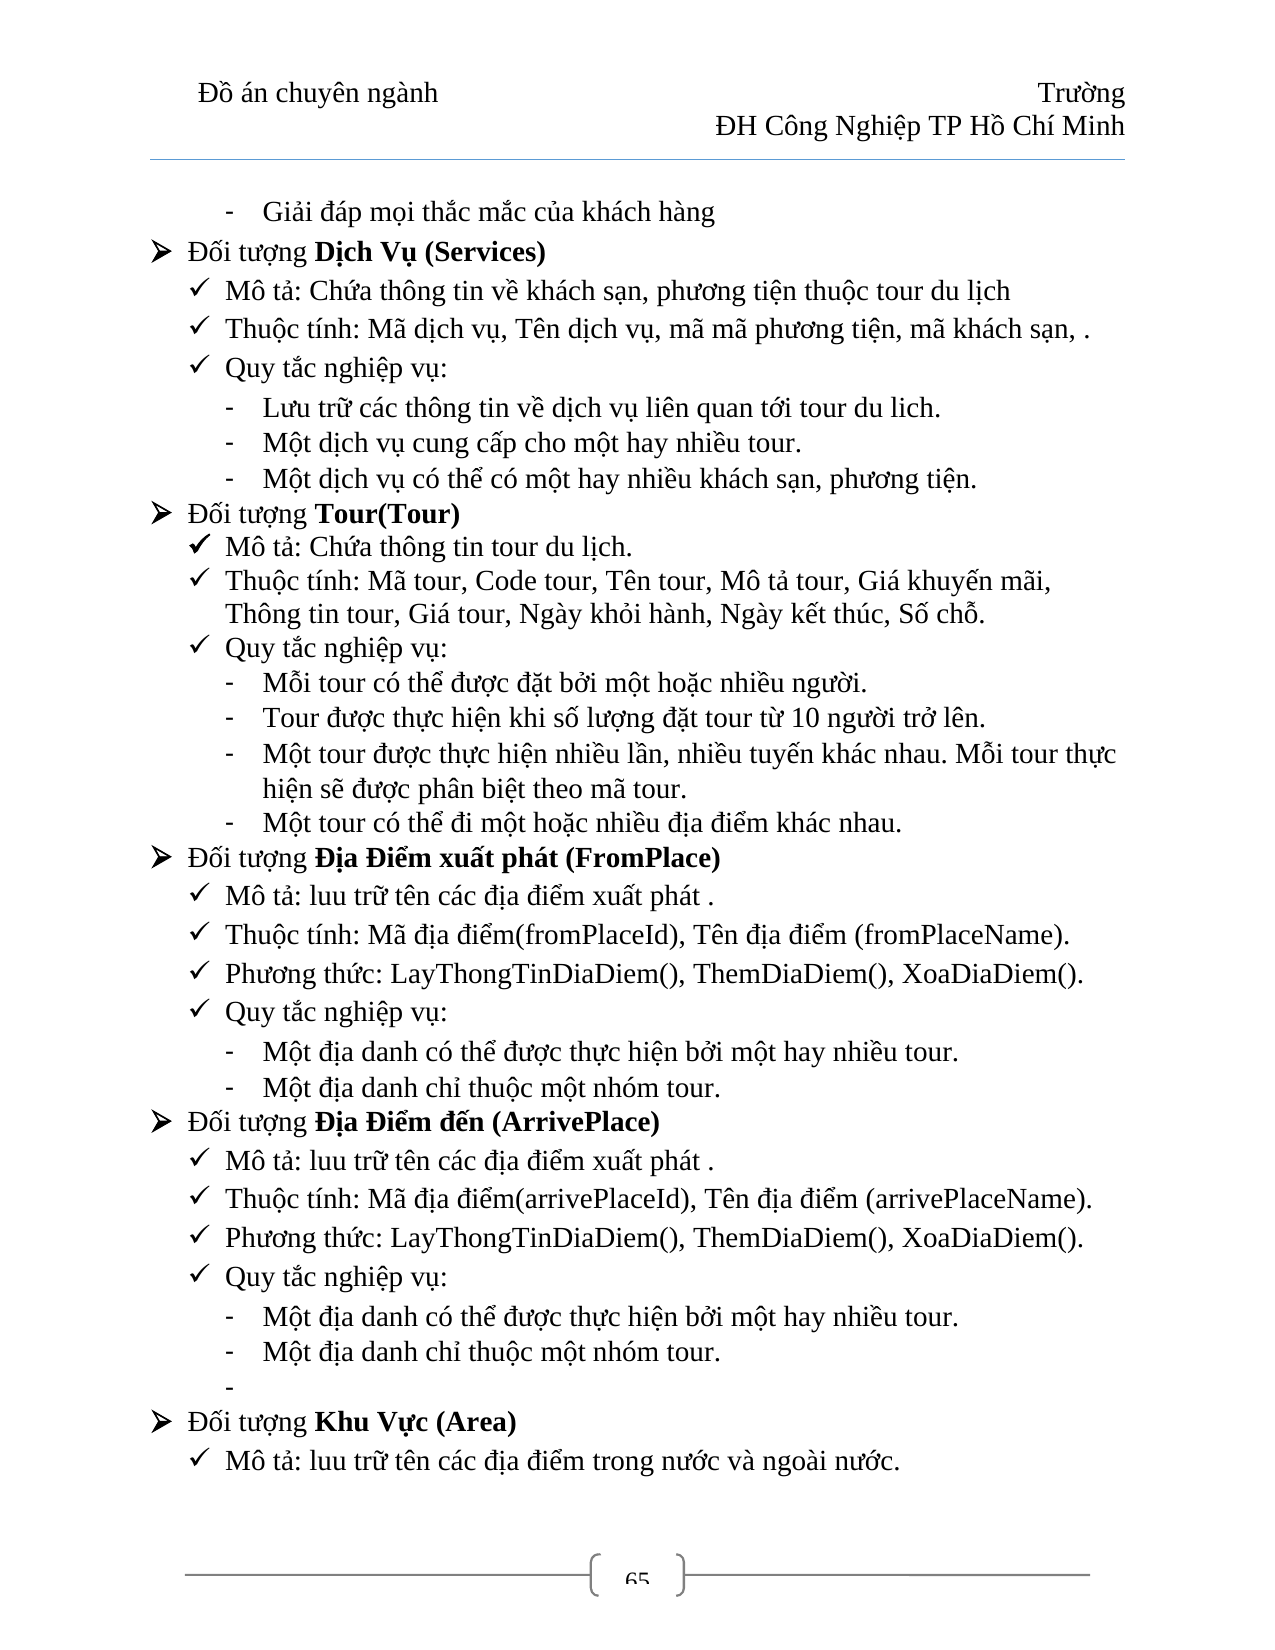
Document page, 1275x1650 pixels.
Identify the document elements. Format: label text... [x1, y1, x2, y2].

list Mô tả: Chứa thông tin về khách sạn, phương tiện thuộc tour du lịch [187, 273, 1125, 307]
list Một dịch vụ cung cấp cho một hay nhiều tour. [225, 424, 1125, 460]
list Quy tắc nghiệp vụ: [187, 1259, 1125, 1293]
list Mỗi tour có thể được đặt bởi một hoặc nhiều người. [225, 664, 1125, 699]
list Mô tả: luu trữ tên các địa điểm xuất phát . [187, 878, 1125, 912]
list Giải đáp mọi thắc mắc của khách hàng [225, 193, 1125, 229]
list Quy tắc nghiệp vụ: [187, 350, 1125, 384]
list Thuộc tính: Mã tour, Code tour, Tên tour, Mô tả tour, Giá khuyến mãi, Thông tin tour, Giá tour, Ngày khỏi hành, Ngày kết thúc, Số chỗ. [187, 563, 1125, 630]
list Lưu trữ các thông tin về dịch vụ liên quan tới tour du lich. [225, 389, 1125, 424]
list Một địa danh chỉ thuộc một nhóm tour. [225, 1069, 1125, 1104]
list Đối tượng Dịch Vụ (Services) [150, 234, 1125, 268]
list Thuộc tính: Mã địa điểm(arrivePlaceId), Tên địa điểm (arrivePlaceName). [187, 1182, 1125, 1215]
list Quy tắc nghiệp vụ: [187, 630, 1125, 664]
list Tour được thực hiện khi số lượng đặt tour từ 10 người trở lên. [225, 699, 1125, 735]
list Thuộc tính: Mã dịch vụ, Tên dịch vụ, mã mã phương tiện, mã khách sạn, . [187, 312, 1125, 345]
list Đối tượng Địa Điểm xuất phát (FromPlace) [150, 840, 1125, 873]
list Đối tượng Khu Vực (Area) [150, 1404, 1125, 1438]
list Đối tượng Địa Điểm đến (ArrivePlace) [150, 1104, 1125, 1138]
list Mô tả: Chứa thông tin tour du lịch. [187, 529, 1125, 563]
list Phương thức: LayThongTinDiaDiem(), ThemDiaDiem(), XoaDiaDiem(). [187, 1220, 1120, 1254]
list Một tour có thể đi một hoặc nhiều địa điểm khác nhau. [225, 804, 1125, 840]
list Đối tượng Tour(Tour) [150, 496, 1125, 529]
list Phương thức: LayThongTinDiaDiem(), ThemDiaDiem(), XoaDiaDiem(). [187, 956, 1120, 989]
list Một địa danh có thể được thực hiện bởi một hay nhiều tour. [225, 1033, 1125, 1069]
list Một địa danh chỉ thuộc một nhóm tour. [225, 1333, 1125, 1369]
list Mô tả: luu trữ tên các địa điểm trong nước và ngoài nước. [187, 1443, 1125, 1477]
list Thuộc tính: Mã địa điểm(fromPlaceId), Tên địa điểm (fromPlaceName). [187, 917, 1125, 951]
list Một dịch vụ có thể có một hay nhiều khách sạn, phương tiện. [225, 460, 1125, 496]
list Quy tắc nghiệp vụ: [187, 994, 1125, 1028]
list Một địa danh có thể được thực hiện bởi một hay nhiều tour. [225, 1298, 1125, 1333]
list Một tour được thực hiện nhiều lần, nhiều tuyến khác nhau. Mỗi tour thực hiện sẽ được phân biệt theo mã tour. [225, 735, 1125, 804]
list Mô tả: luu trữ tên các địa điểm xuất phát . [187, 1143, 1125, 1177]
